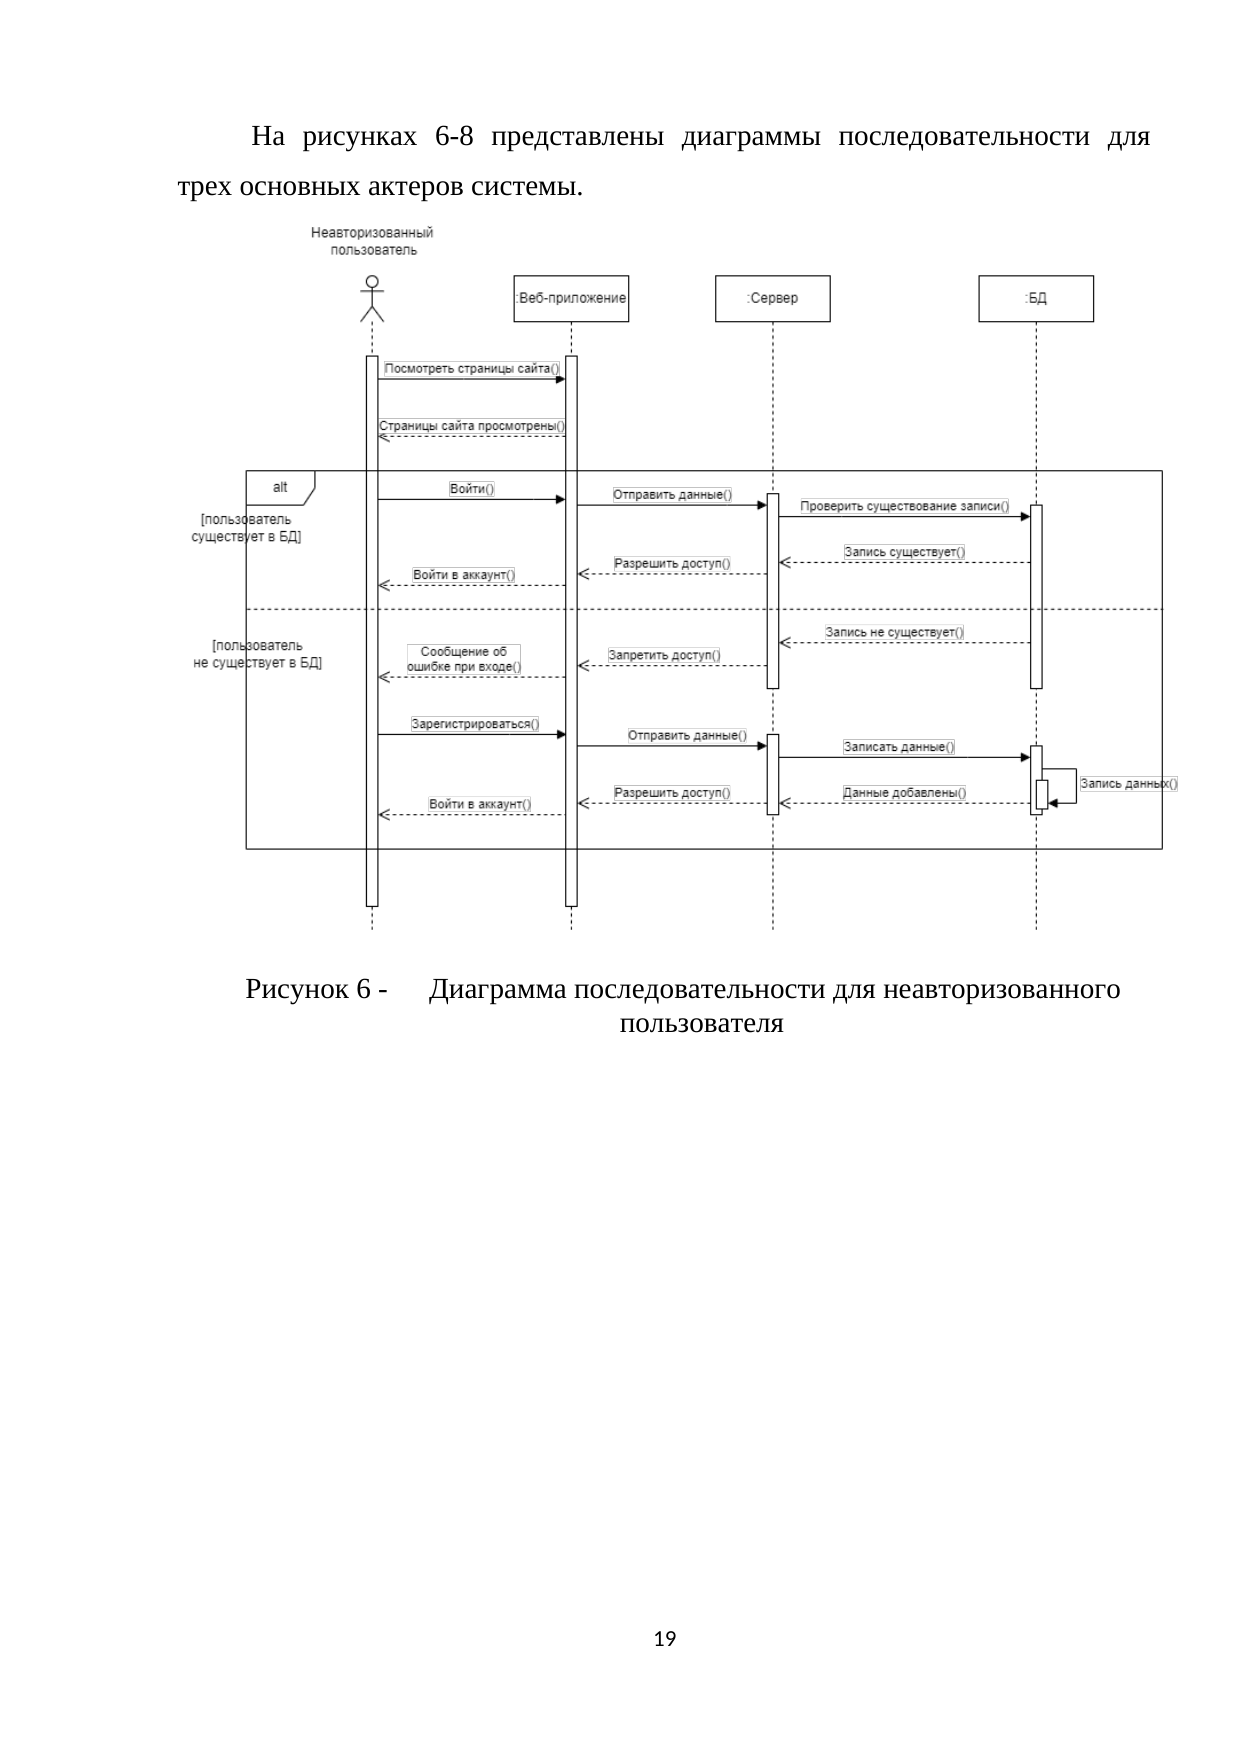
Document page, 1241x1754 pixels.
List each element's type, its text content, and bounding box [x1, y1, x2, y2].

picture [177, 218, 1179, 930]
text На рисунках 6-8 представлены диаграммы последовательности для трех основных актеров системы. [177, 118, 1152, 202]
text Диаграмма последовательности для неавторизованного пользователя [215, 971, 1152, 1038]
